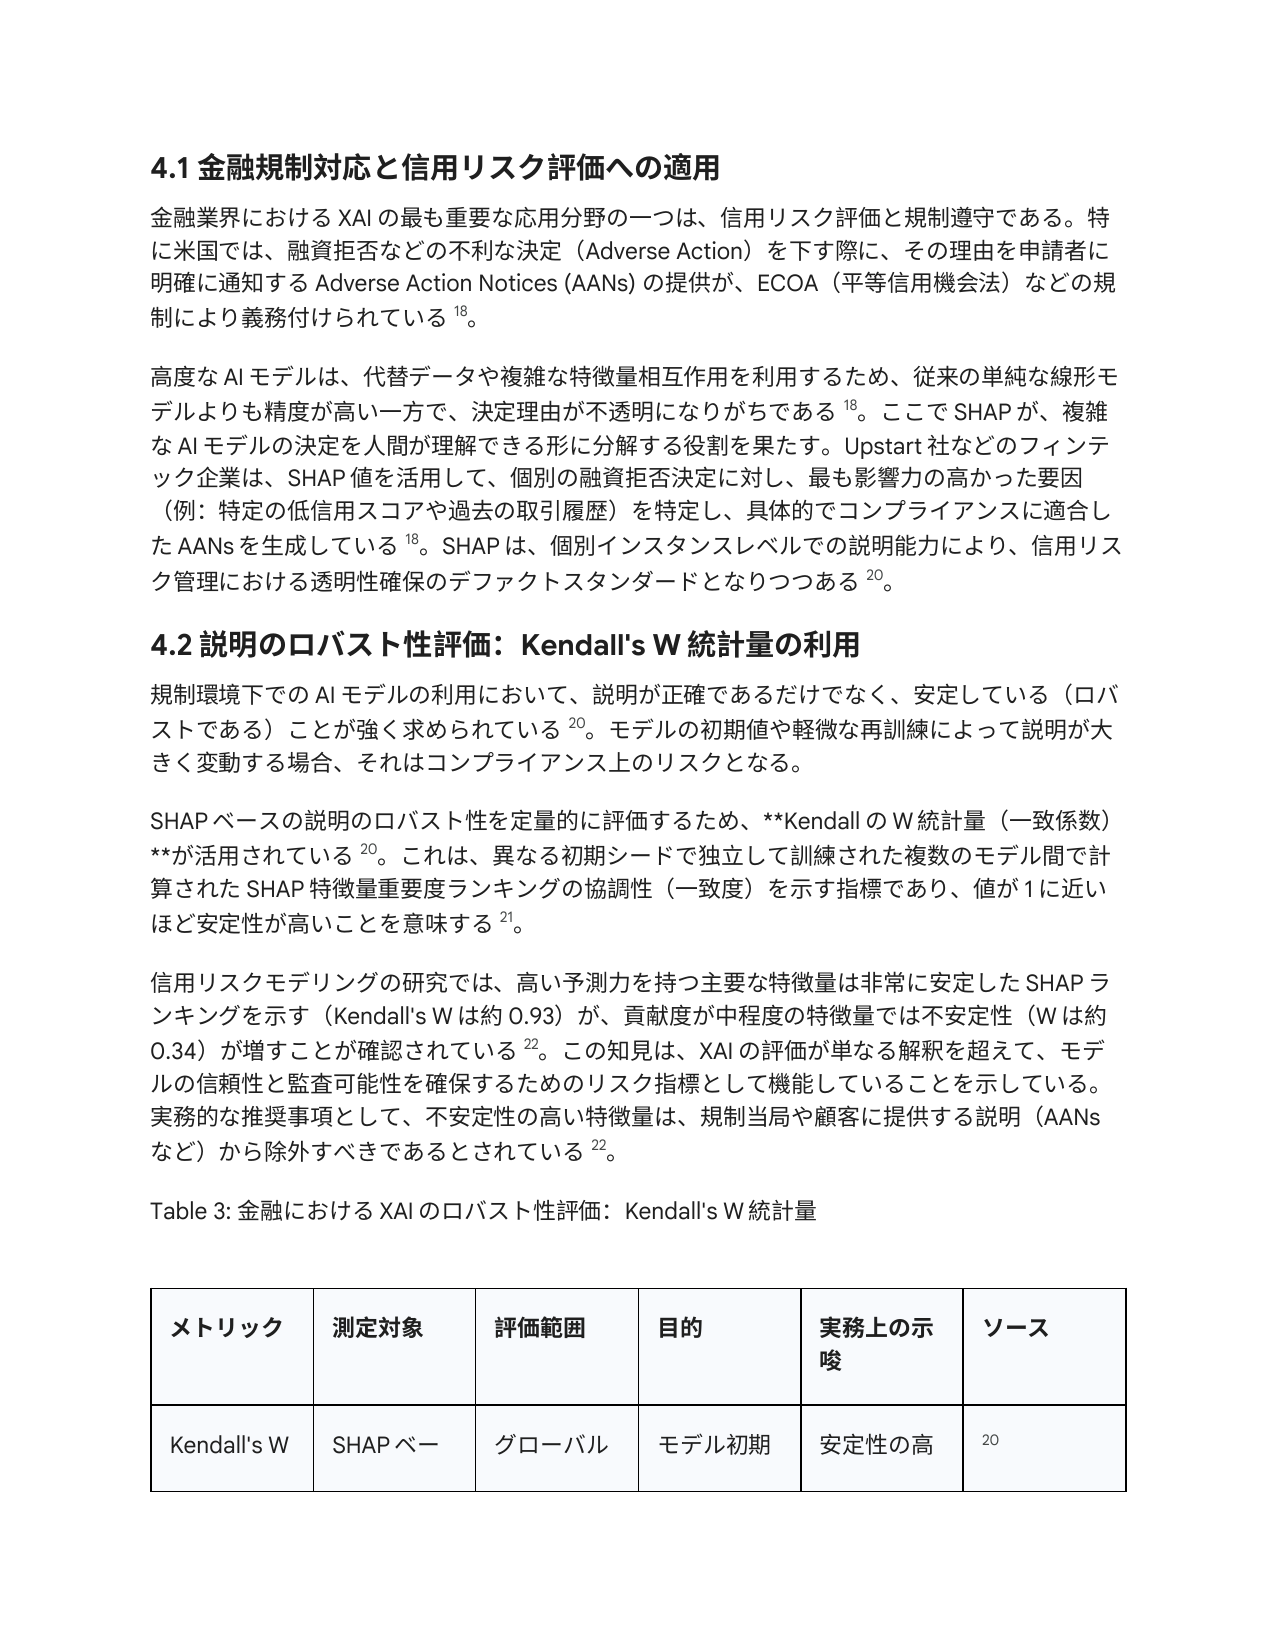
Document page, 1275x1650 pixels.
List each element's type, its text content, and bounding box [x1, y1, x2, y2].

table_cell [802, 1406, 962, 1491]
subtitle 4.1 金融規制対応と信用リスク評価への適用 [150, 150, 1125, 187]
table_header ソース [964, 1289, 1125, 1404]
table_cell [639, 1406, 800, 1491]
text 規制環境下でのAIモデルの利用において、説明が正確であるだけでなく、安定している（ロバストである）ことが強く求められている 20。モデルの初期値や軽微な再訓練によって説明が大きく変動する場合、それはコンプライアンス上のリスクとなる。 [150, 681, 1125, 778]
table_cell グローバル [476, 1406, 638, 1491]
text Table 3: 金融におけるXAIのロバスト性評価：Kendall's W統計量 [150, 1197, 1125, 1226]
text SHAPベースの説明のロバスト性を定量的に評価するため、**KendallのW統計量（一致係数）**が活用されている 20。これは、異なる初期シードで独立して訓練された複数のモデル間で計算されたSHAP特徴量重要度ランキングの協調性（一致度）を示す指標であり、値が1に近いほど安定性が高いことを意味する 21。 [150, 807, 1125, 940]
table_cell Kendall's W統計量 [152, 1406, 313, 1491]
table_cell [314, 1406, 475, 1491]
text 高度なAIモデルは、代替データや複雑な特徴量相互作用を利用するため、従来の単純な線形モデルよりも精度が高い一方で、決定理由が不透明になりがちである 18。ここでSHAPが、複雑なAIモデルの決定を人間が理解できる形に分解する役割を果たす。Upstart社などのフィンテック企業は、SHAP値を活用して、個別の融資拒否決定に対し、最も影響力の高かった要因（例：特定の低信用スコアや過去の取引履歴）を特定し、具体的でコンプライアンスに適合したAANsを生成している 18。SHAPは、個別インスタンスレベルでの説明能力により、信用リスク管理における透明性確保のデファクトスタンダードとなりつつある 20。 [150, 363, 1125, 597]
text 金融業界におけるXAIの最も重要な応用分野の一つは、信用リスク評価と規制遵守である。特に米国では、融資拒否などの不利な決定（Adverse Action）を下す際に、その理由を申請者に明確に通知するAdverse Action Notices (AANs) の提供が、ECOA（平等信用機会法）などの規制により義務付けられている 18。 [150, 204, 1125, 334]
table_header 目的 [639, 1289, 800, 1404]
table_header 実務上の示唆 [802, 1289, 962, 1404]
text 信用リスクモデリングの研究では、高い予測力を持つ主要な特徴量は非常に安定したSHAPランキングを示す（Kendall's Wは約0.93）が、貢献度が中程度の特徴量では不安定性（Wは約0.34）が増すことが確認されている 22。この知見は、XAIの評価が単なる解釈を超えて、モデルの信頼性と監査可能性を確保するためのリスク指標として機能していることを示している。実務的な推奨事項として、不安定性の高い特徴量は、規制当局や顧客に提供する説明（AANsなど）から除外すべきであるとされている 22。 [150, 969, 1125, 1168]
table_header 測定対象 [314, 1289, 475, 1404]
table_cell 20 [964, 1406, 1125, 1491]
table_header メトリック [152, 1289, 313, 1404]
subtitle 4.2 説明のロバスト性評価：Kendall's W統計量の利用 [150, 627, 1125, 663]
table_header 評価範囲 [476, 1289, 638, 1404]
